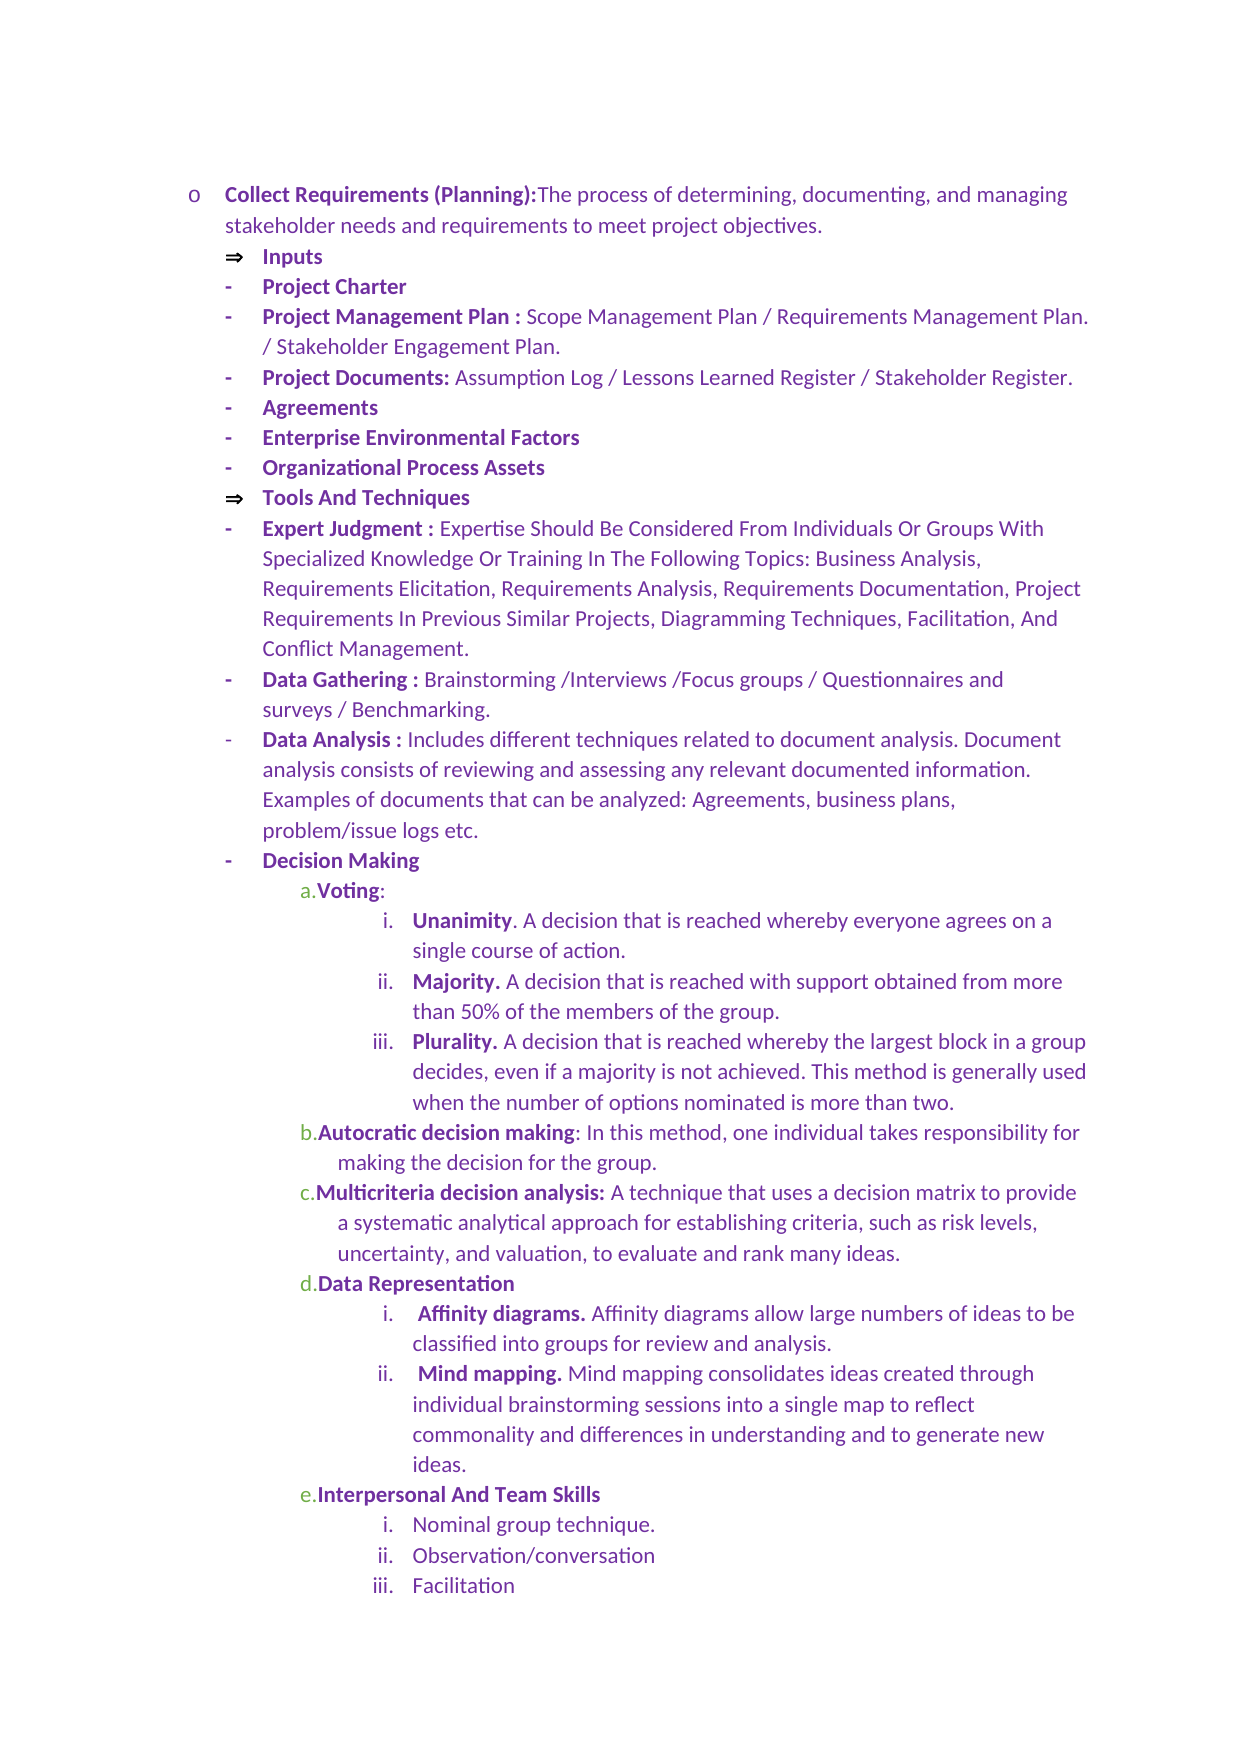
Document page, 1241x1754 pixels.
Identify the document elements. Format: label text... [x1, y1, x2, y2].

list Agreements [225, 393, 1090, 421]
list Enterprise Environmental Factors [225, 423, 1090, 451]
list Data Analysis : Includes different techniques related to document analysis. Document analysis consists of reviewing and assessing any relevant documented information. Examples of documents that can be analyzed: Agreements, business plans, problem/issue logs etc. [225, 725, 1090, 844]
list Tools And Techniques [225, 483, 1090, 511]
list Collect Requirements (Planning):The process of determining, documenting, and managing stakeholder needs and requirements to meet project objectives. [187, 180, 1090, 239]
list Data Representation [300, 1269, 1090, 1297]
list Affinity diagrams. Affinity diagrams allow large numbers of ideas to be classified into groups for review and analysis. [394, 1299, 1090, 1357]
list Project Documents: Assumption Log / Lessons Learned Register / Stakeholder Register. [225, 363, 1090, 391]
list Expert Judgment : Expertise Should Be Considered From Individuals Or Groups With Specialized Knowledge Or Training In The Following Topics: Business Analysis, Requirements Elicitation, Requirements Analysis, Requirements Documentation, Project Requirements In Previous Similar Projects, Diagramming Techniques, Facilitation, And Conflict Management. [225, 514, 1090, 662]
list Mind mapping. Mind mapping consolidates ideas created through individual brainstorming sessions into a single map to reflect commonality and differences in understanding and to generate new ideas. [394, 1359, 1090, 1478]
list Inputs [225, 242, 1090, 270]
list Multicriteria decision analysis: A technique that uses a decision matrix to provide a systematic analytical approach for establishing criteria, such as risk levels, uncertainty, and valuation, to evaluate and rank many ideas. [300, 1178, 1090, 1267]
list Voting: [300, 876, 1090, 904]
list Interpersonal And Team Skills [300, 1480, 1090, 1508]
list Autocratic decision making: In this method, one individual takes responsibility for making the decision for the group. [300, 1118, 1090, 1176]
list Plurality. A decision that is reached whereby the largest block in a group decides, even if a majority is not achieved. This method is generally used when the number of options nominated is more than two. [394, 1027, 1090, 1116]
list Project Management Plan : Scope Management Plan / Requirements Management Plan. / Stakeholder Engagement Plan. [225, 302, 1090, 360]
list Majority. A decision that is reached with support obtained from more than 50% of the members of the group. [394, 967, 1090, 1025]
list Facilitation [394, 1571, 1090, 1599]
list Unanimity. A decision that is reached whereby everyone agrees on a single course of action. [394, 906, 1090, 964]
list Data Gathering : Brainstorming /Interviews /Focus groups / Questionnaires and surveys / Benchmarking. [225, 665, 1090, 723]
list Decision Making [225, 846, 1090, 874]
list Organizational Process Assets [225, 453, 1090, 481]
list Observation/conversation [394, 1541, 1090, 1569]
list Nominal group technique. [394, 1511, 1090, 1538]
list Project Charter [225, 272, 1090, 300]
